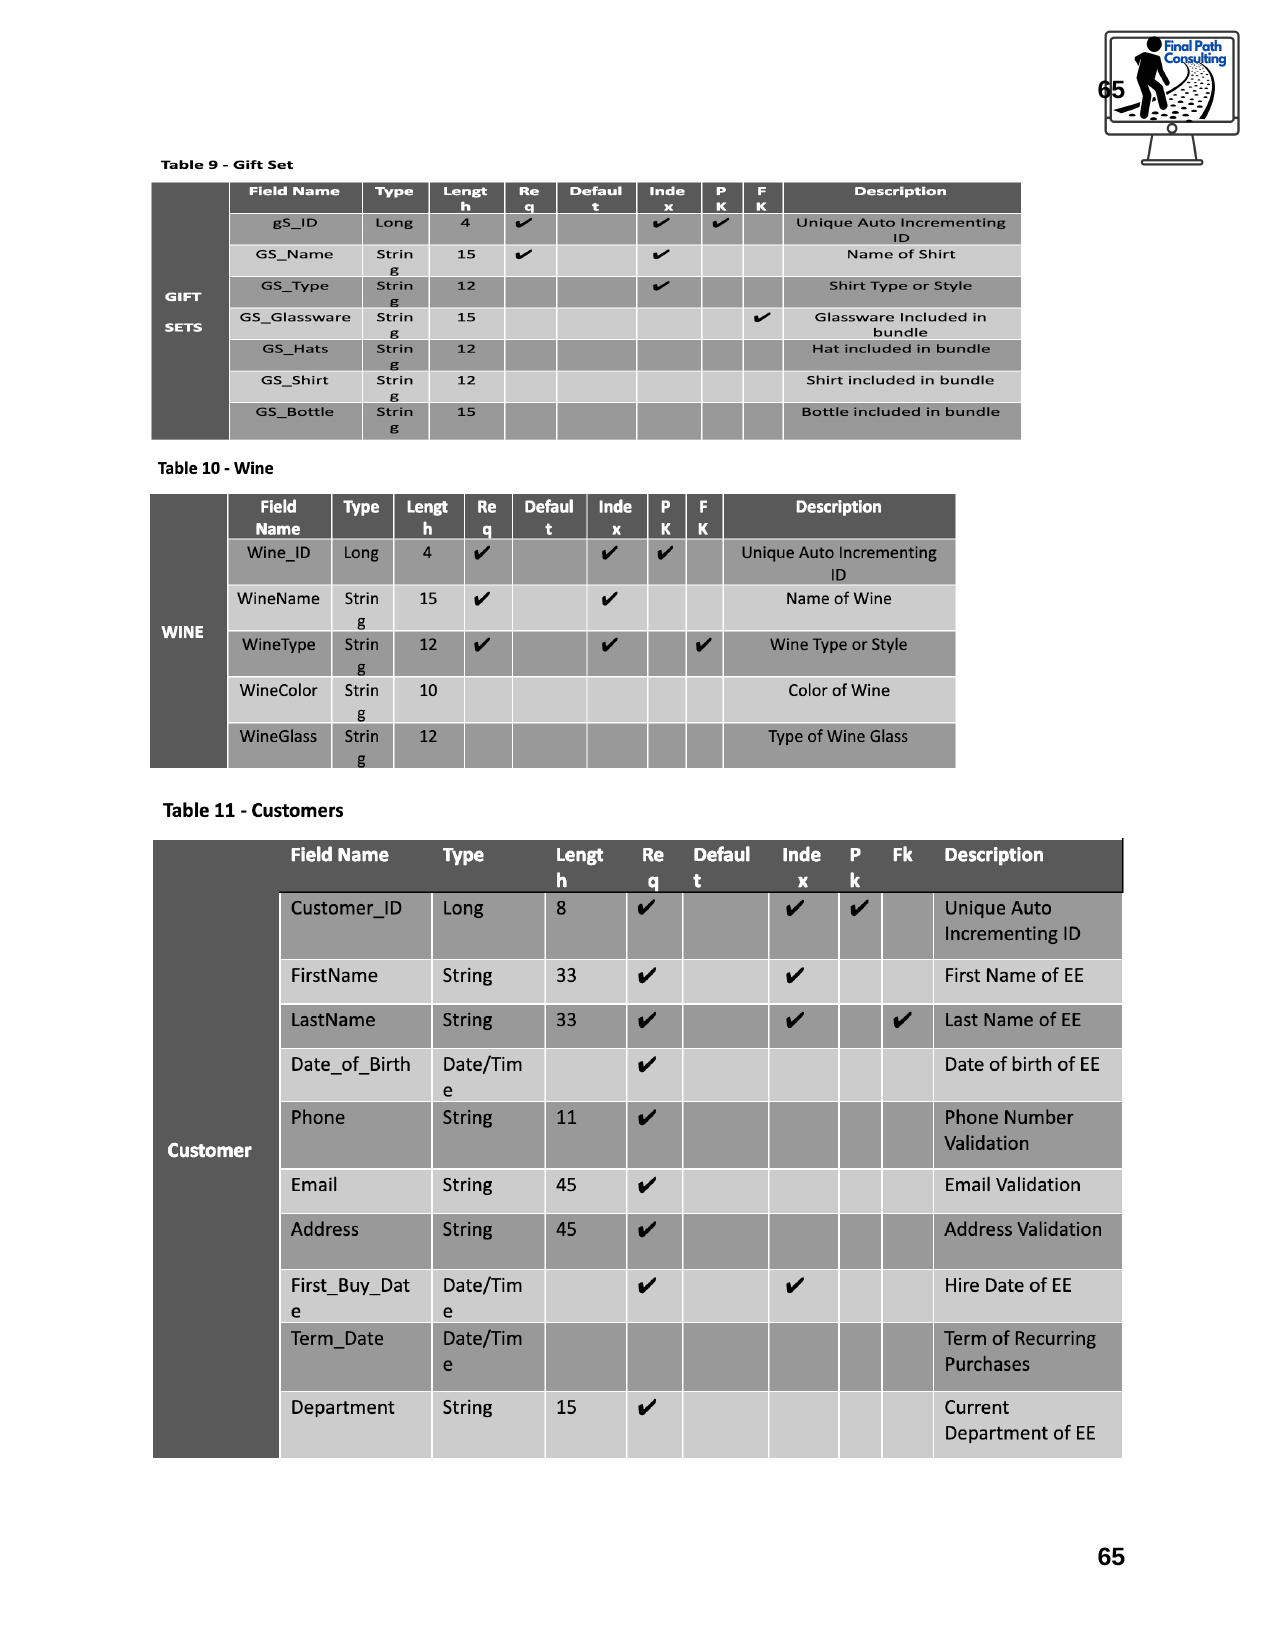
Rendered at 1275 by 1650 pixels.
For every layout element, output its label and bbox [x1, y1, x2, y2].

picture [150, 445, 959, 769]
picture [150, 150, 1023, 442]
picture [150, 772, 1125, 1465]
picture [1098, 18, 1247, 174]
